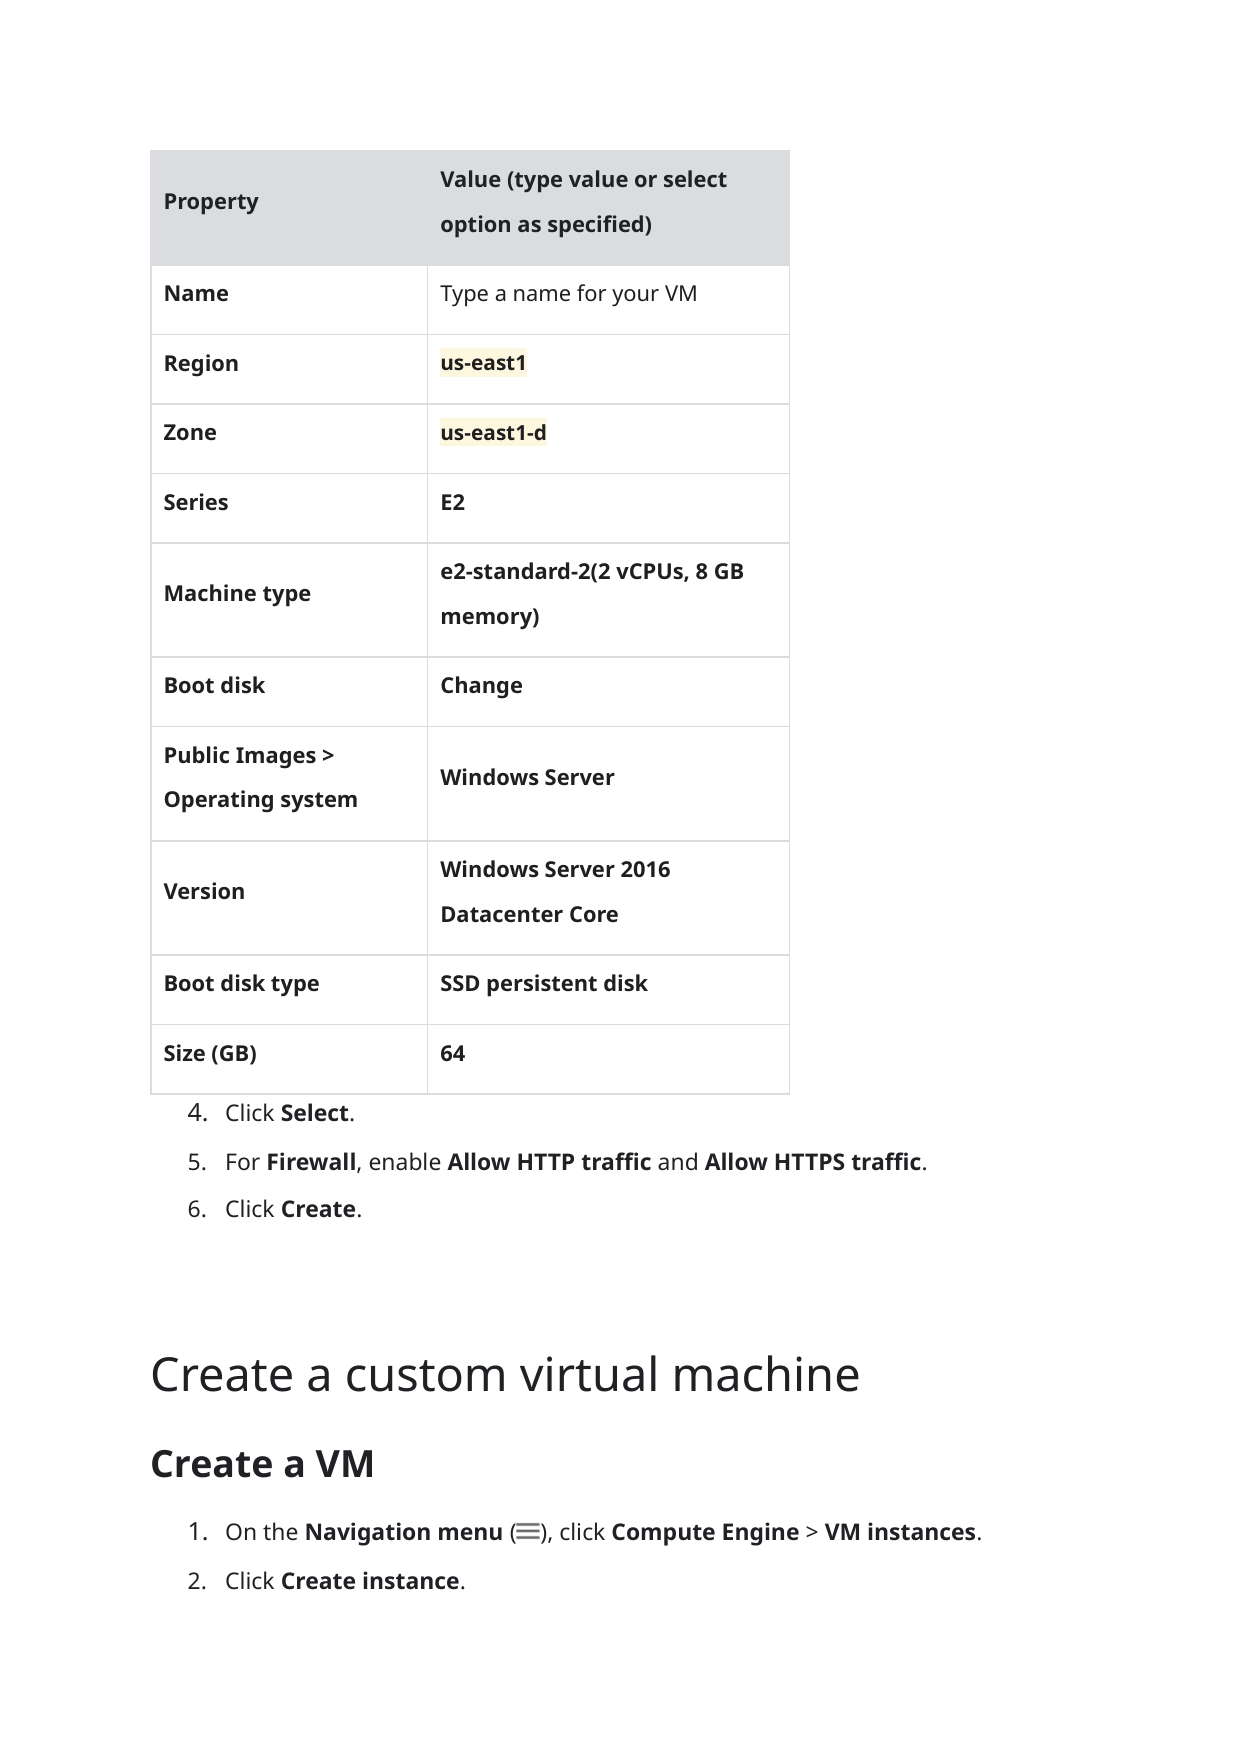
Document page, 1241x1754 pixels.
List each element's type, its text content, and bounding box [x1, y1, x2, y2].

table_cell Public Images > Operating system [152, 727, 427, 840]
subtitle Create a VM [150, 1437, 1090, 1488]
list Click Create. [187, 1192, 1090, 1224]
table_cell us-east1-d [428, 405, 789, 473]
picture [516, 1520, 540, 1541]
table_cell Windows Server 2016 Datacenter Core [428, 842, 789, 954]
list On the Navigation menu (), click Compute Engine > VM instances. [187, 1514, 1090, 1548]
table_cell Boot disk type [152, 956, 427, 1023]
table_cell Zone [152, 405, 427, 473]
table_cell Windows Server [428, 727, 789, 840]
table_cell Machine type [152, 544, 427, 656]
table_cell Series [152, 474, 427, 542]
table_cell Type a name for your VM [428, 266, 789, 334]
table_cell e2-standard-2(2 vCPUs, 8 GB memory) [428, 544, 789, 656]
table_header Property [152, 152, 427, 264]
table_header Value (type value or select option as specified) [428, 152, 789, 264]
table_cell Version [152, 842, 427, 954]
table_cell Boot disk [152, 658, 427, 726]
table_cell Size (GB) [152, 1025, 427, 1093]
table_cell us-east1 [428, 335, 789, 403]
table_cell Name [152, 266, 427, 334]
table_cell 64 [428, 1025, 789, 1093]
list Click Create instance. [187, 1565, 1090, 1596]
list For Firewall, enable Allow HTTP traffic and Allow HTTPS traffic. [187, 1146, 1090, 1177]
table_cell Region [152, 335, 427, 403]
table_cell SSD persistent disk [428, 956, 789, 1023]
list Click Select. [187, 1094, 1090, 1129]
table_cell Change [428, 658, 789, 726]
table_cell E2 [428, 474, 789, 542]
subtitle Create a custom virtual machine [150, 1341, 1090, 1405]
